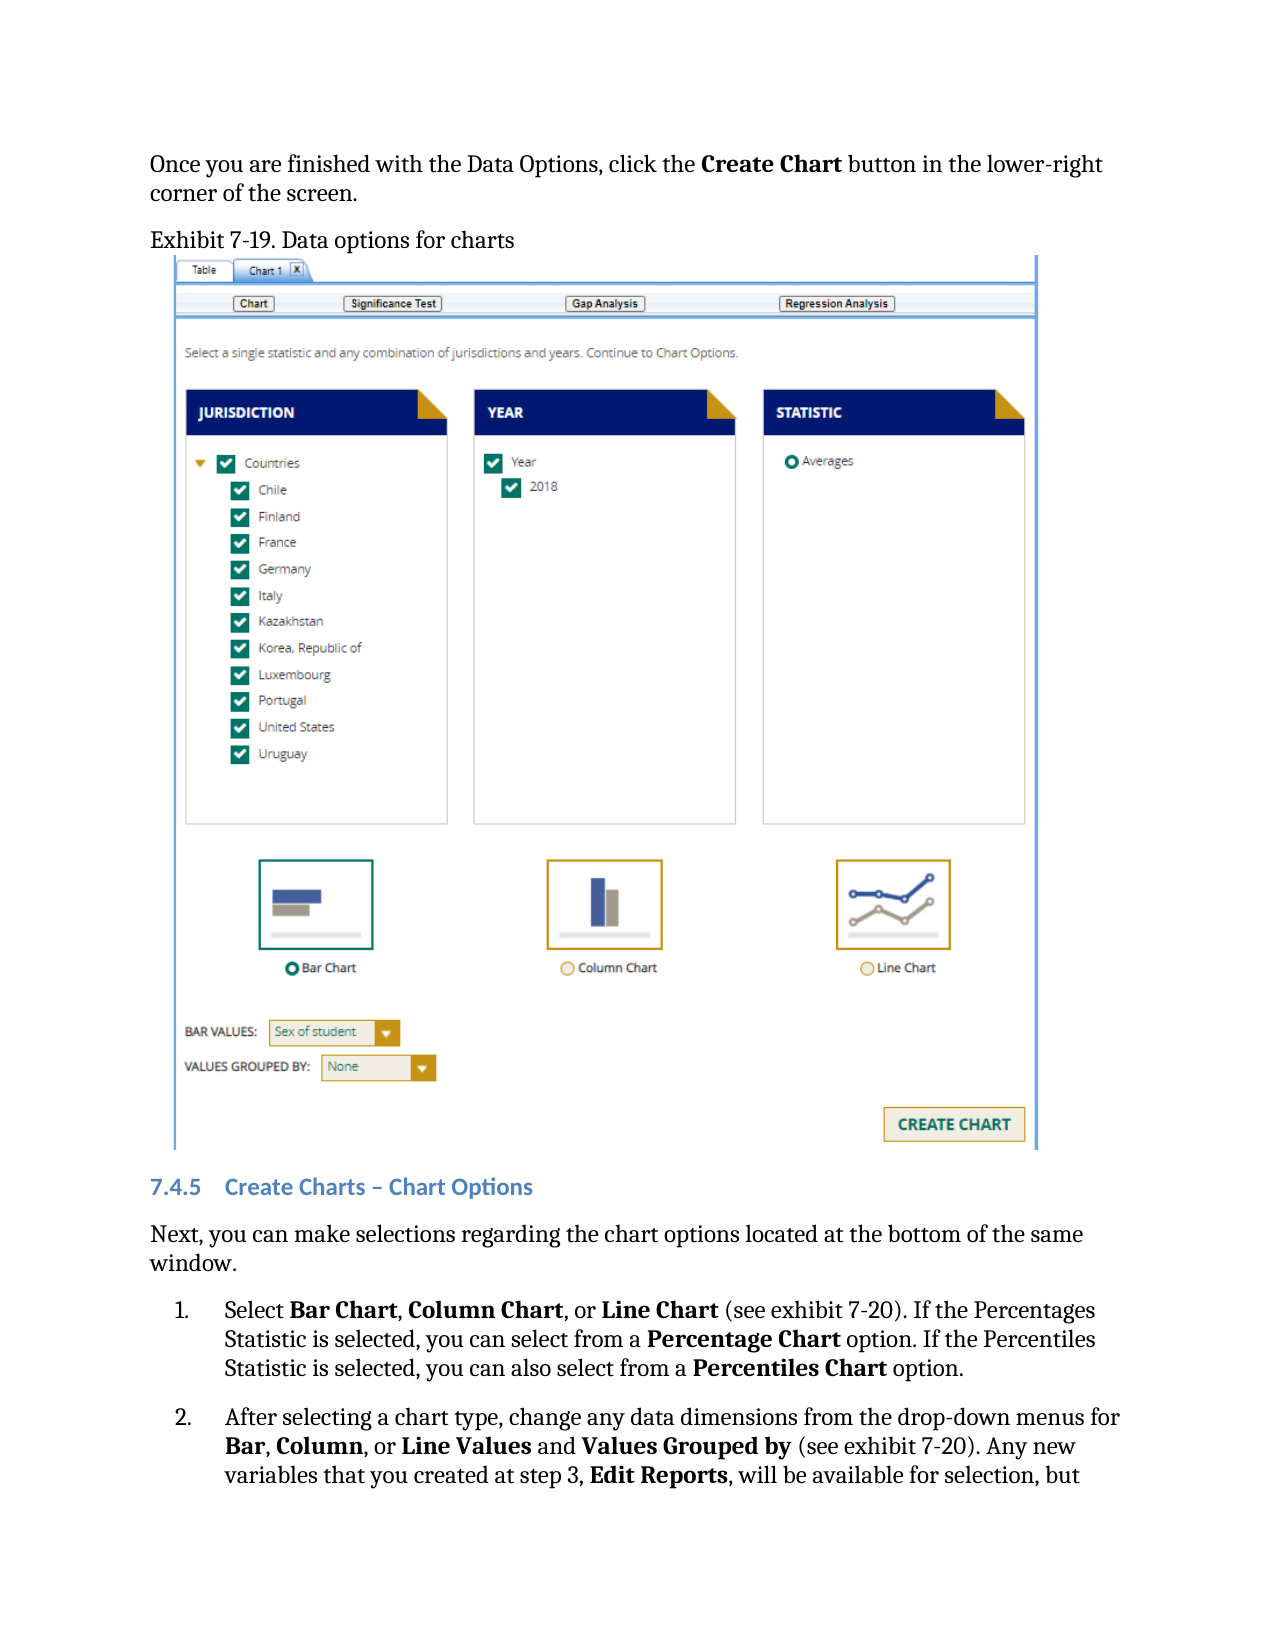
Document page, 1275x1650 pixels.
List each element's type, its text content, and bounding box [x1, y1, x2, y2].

subtitle 7.4.5 Create Charts – Chart Options [150, 1171, 1125, 1201]
list Select Bar Chart, Column Chart, or Line Chart (see exhibit 7-20). If the Percentages Statistic is selected, you can select from a Percentage Chart option. If the Percentiles Statistic is selected, you can also select from a Percentiles Chart option. [175, 1296, 1125, 1382]
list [175, 1403, 1125, 1489]
picture [168, 255, 1044, 1150]
text Once you are finished with the Data Options, click the Create Chart button in the lower-right corner of the screen. [150, 150, 1125, 207]
text Next, you can make selections regarding the chart options located at the bottom of the same window. [150, 1220, 1125, 1277]
